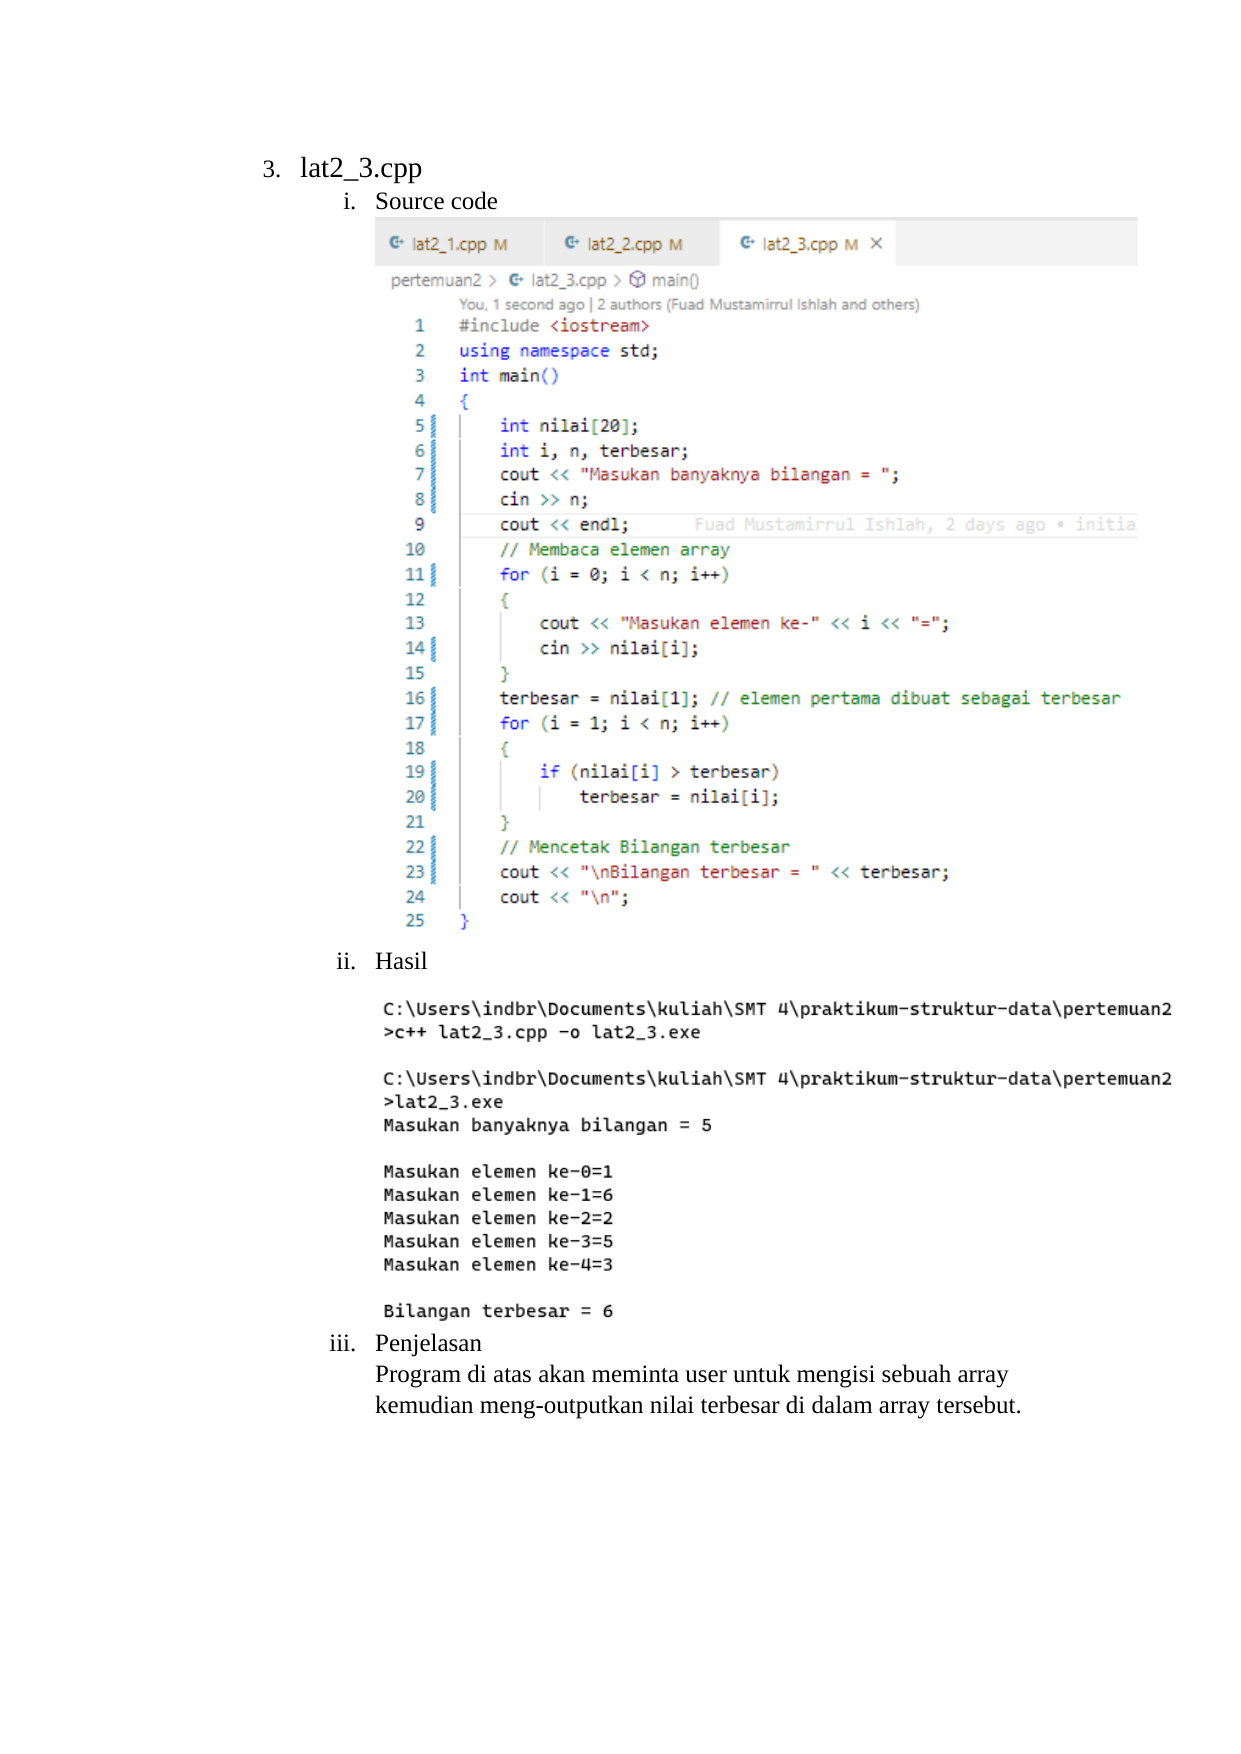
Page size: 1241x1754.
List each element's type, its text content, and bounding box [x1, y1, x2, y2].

picture [375, 217, 1138, 944]
list Penjelasan Program di atas akan meminta user untuk mengisi sebuah array kemudian meng-outputkan nilai terbesar di dalam array tersebut. [356, 1328, 1090, 1419]
picture [375, 976, 1192, 1327]
list lat2_3.cpp [262, 150, 1090, 183]
